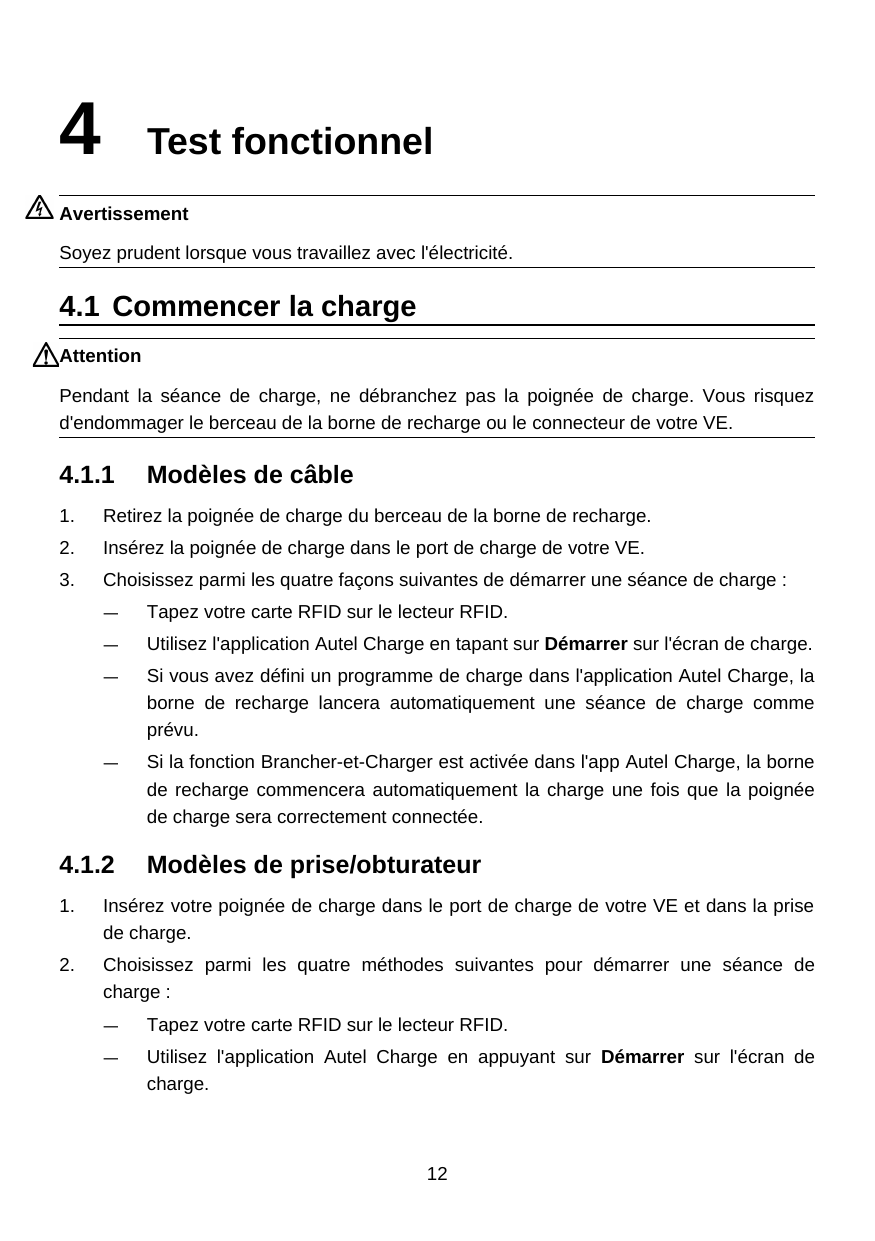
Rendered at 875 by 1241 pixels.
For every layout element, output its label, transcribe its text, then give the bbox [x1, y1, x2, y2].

list Choisissez parmi les quatre façons suivantes de démarrer une séance de charge : [59, 565, 815, 592]
list Retirez la poignée de charge du berceau de la borne de recharge. [59, 501, 815, 528]
list Modèles de câble [59, 463, 815, 488]
list Utilisez l'application Autel Charge en tapant sur Démarrer sur l'écran de charge. [103, 629, 815, 656]
list Si la fonction Brancher-et-Charger est activée dans l'app Autel Charge, la borne de recharge commencera automatiquement la charge une fois que la poignée de charge sera correctement connectée. [103, 747, 815, 828]
list Utilisez l'application Autel Charge en appuyant sur Démarrer sur l'écran de charge. [103, 1041, 815, 1096]
picture [32, 342, 59, 367]
text Soyez prudent lorsque vous travaillez avec l'électricité. [59, 235, 815, 267]
text Pendant la séance de charge, ne débranchez pas la poignée de charge. Vous risquez d'endommager le berceau de la borne de recharge ou le connecteur de votre VE. [59, 378, 815, 437]
list Test fonctionnel [59, 84, 815, 170]
text Avertissement [59, 196, 815, 226]
list Insérez votre poignée de charge dans le port de charge de votre VE et dans la prise de charge. [59, 891, 815, 945]
list Commencer la charge [59, 293, 815, 324]
list Tapez votre carte RFID sur le lecteur RFID. [103, 1009, 815, 1036]
picture [25, 195, 54, 219]
list Choisissez parmi les quatre méthodes suivantes pour démarrer une séance de charge : [59, 950, 815, 1004]
list Si vous avez défini un programme de charge dans l'application Autel Charge, la borne de recharge lancera automatiquement une séance de charge comme prévu. [103, 661, 815, 742]
list Insérez la poignée de charge dans le port de charge de votre VE. [59, 533, 815, 560]
list Modèles de prise/obturateur [59, 853, 815, 878]
text Attention [59, 339, 815, 368]
list Tapez votre carte RFID sur le lecteur RFID. [103, 597, 815, 624]
